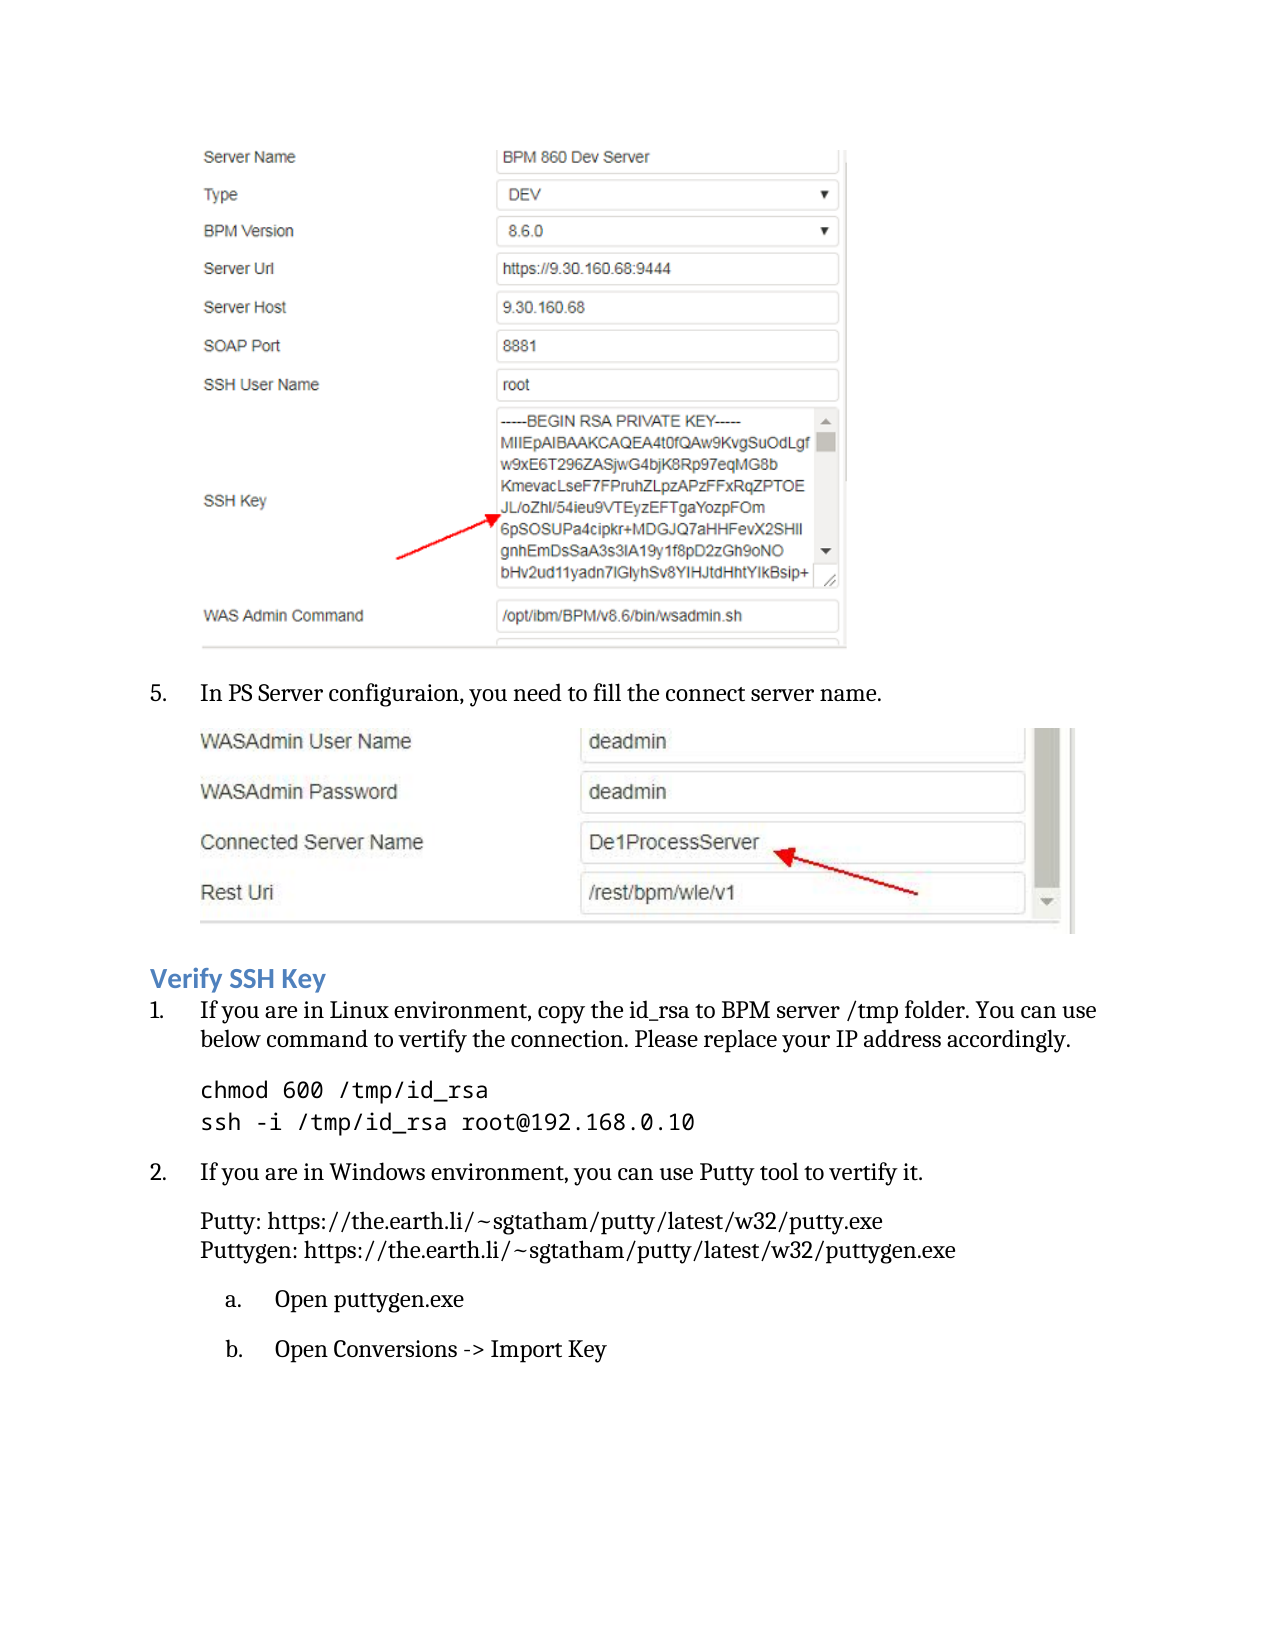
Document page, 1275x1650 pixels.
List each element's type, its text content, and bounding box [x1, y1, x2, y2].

picture [200, 728, 1075, 934]
list If you are in Windows environment, you can use Putty tool to vertify it. [150, 1157, 1125, 1186]
list Open Conversions -> Import Key [225, 1335, 1125, 1364]
list In PS Server configuraion, you need to fill the connect server name. [150, 679, 1125, 707]
list chmod 600 /tmp/id_rsa ssh -i /tmp/id_rsa root@192.168.0.10 [150, 1074, 1125, 1137]
list Putty: https://the.earth.li/~sgtatham/putty/latest/w32/putty.exe Puttygen: https://the.earth.li/~sgtatham/putty/latest/w32/puttygen.exe [150, 1207, 1125, 1264]
list Open puttygen.exe [225, 1285, 1125, 1314]
subtitle Verify SSH Key [150, 960, 1125, 996]
list If you are in Linux environment, copy the id_rsa to BPM server /tmp folder. You can use below command to vertify the connection. Please replace your IP address accordingly. [150, 996, 1125, 1053]
picture [200, 150, 847, 652]
